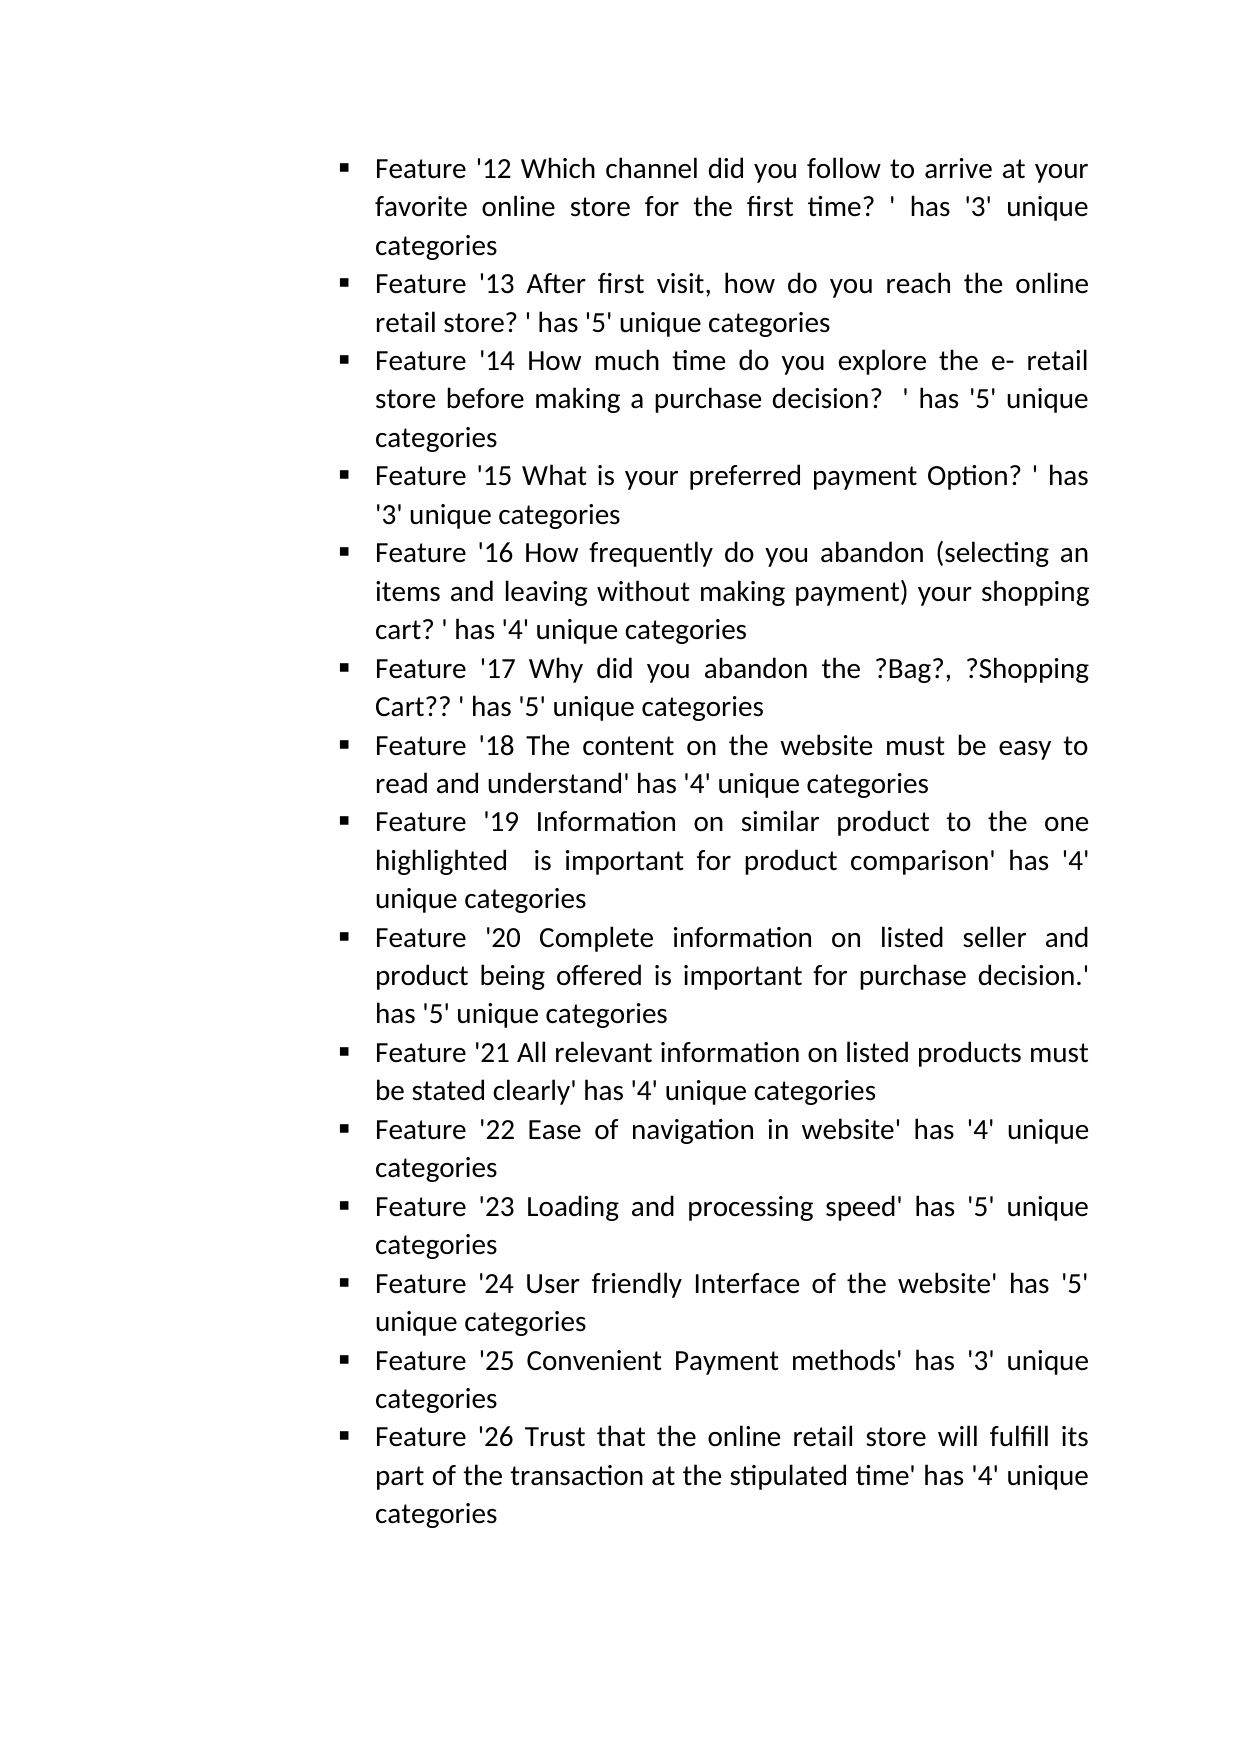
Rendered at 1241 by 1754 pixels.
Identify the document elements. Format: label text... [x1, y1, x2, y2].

list Feature '17 Why did you abandon the ?Bag?, ?Shopping Cart?? ' has '5' unique categories [337, 650, 1090, 724]
list Feature '13 After first visit, how do you reach the online retail store? ' has '5' unique categories [337, 265, 1090, 339]
list Feature '12 Which channel did you follow to arrive at your favorite online store for the first time? ' has '3' unique categories [337, 150, 1090, 262]
list Feature '22 Ease of navigation in website' has '4' unique categories [337, 1111, 1090, 1185]
list Feature '23 Loading and processing speed' has '5' unique categories [337, 1188, 1090, 1262]
list Feature '20 Complete information on listed seller and product being offered is important for purchase decision.' has '5' unique categories [337, 919, 1090, 1031]
list Feature '14 How much time do you explore the e- retail store before making a purchase decision? ' has '5' unique categories [337, 342, 1090, 455]
list Feature '21 All relevant information on listed products must be stated clearly' has '4' unique categories [337, 1034, 1090, 1108]
list Feature '15 What is your preferred payment Option? ' has '3' unique categories [337, 457, 1090, 532]
list Feature '25 Convenient Payment methods' has '3' unique categories [337, 1342, 1090, 1416]
list Feature '26 Trust that the online retail store will fulfill its part of the transaction at the stipulated time' has '4' unique categories [337, 1418, 1090, 1531]
list Feature '24 User friendly Interface of the website' has '5' unique categories [337, 1265, 1090, 1339]
list Feature '18 The content on the website must be easy to read and understand' has '4' unique categories [337, 727, 1090, 801]
list Feature '16 How frequently do you abandon (selecting an items and leaving without making payment) your shopping cart? ' has '4' unique categories [337, 534, 1090, 647]
list Feature '19 Information on similar product to the one highlighted is important for product comparison' has '4' unique categories [337, 803, 1090, 916]
